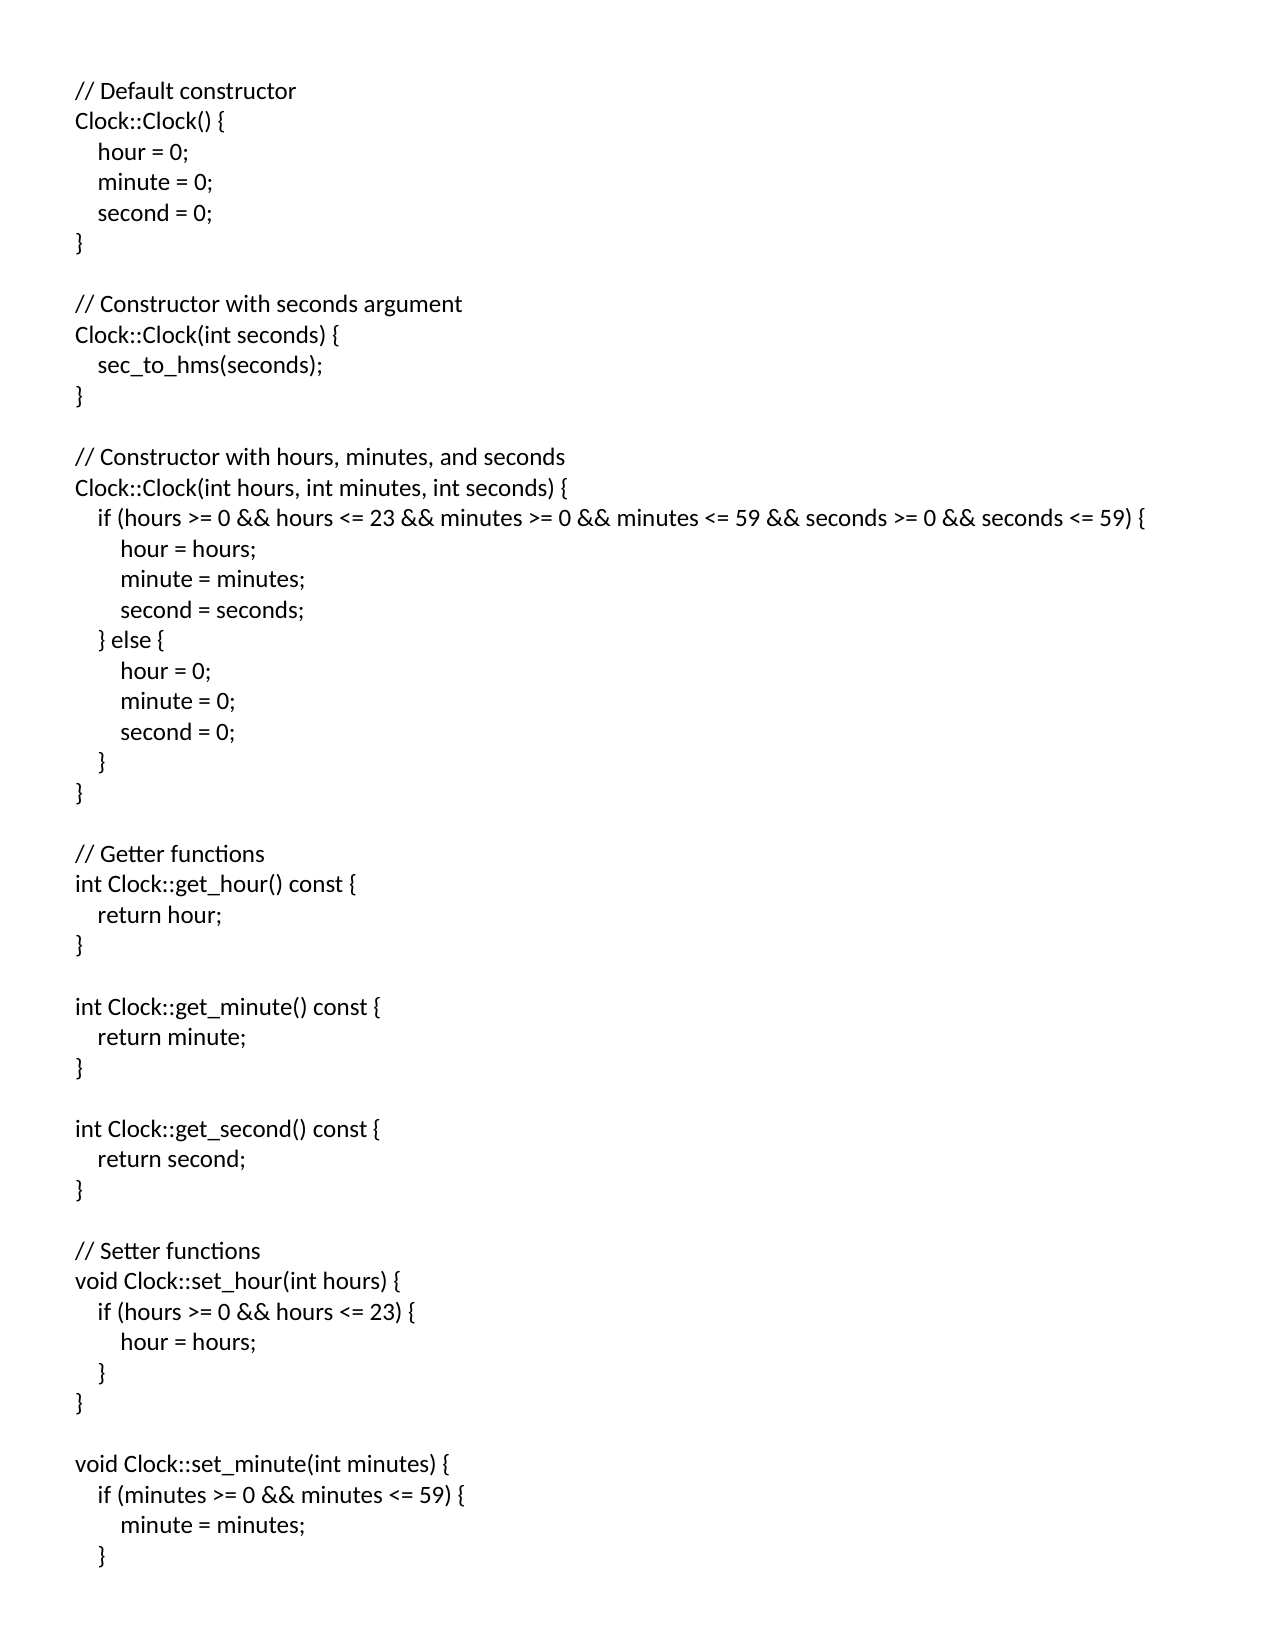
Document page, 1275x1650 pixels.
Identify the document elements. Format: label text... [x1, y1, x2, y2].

text } [75, 1052, 1200, 1082]
text hour = hours; [75, 1326, 1200, 1357]
text if (hours >= 0 && hours <= 23) { [75, 1296, 1200, 1326]
text second = seconds; [75, 594, 1200, 624]
text // Getter functions [75, 838, 1200, 868]
text int Clock::get_minute() const { [75, 991, 1200, 1021]
text // Setter functions [75, 1235, 1200, 1265]
text } [75, 1387, 1200, 1418]
text Clock::Clock() { [75, 106, 1200, 136]
text hour = 0; [75, 136, 1200, 167]
text second = 0; [75, 197, 1200, 228]
text minute = 0; [75, 167, 1200, 197]
text minute = 0; [75, 685, 1200, 716]
text if (hours >= 0 && hours <= 23 && minutes >= 0 && minutes <= 59 && seconds >= 0 && seconds <= 59) { [75, 502, 1200, 533]
text } [75, 228, 1200, 258]
text return minute; [75, 1021, 1200, 1052]
text Clock::Clock(int seconds) { [75, 319, 1200, 350]
text } [75, 777, 1200, 807]
text hour = 0; [75, 655, 1200, 685]
text Clock::Clock(int hours, int minutes, int seconds) { [75, 472, 1200, 502]
text } [75, 1174, 1200, 1204]
text second = 0; [75, 716, 1200, 746]
text } [75, 746, 1200, 777]
text // Default constructor [75, 75, 1200, 106]
text void Clock::set_hour(int hours) { [75, 1265, 1200, 1296]
text sec_to_hms(seconds); [75, 350, 1200, 380]
text void Clock::set_minute(int minutes) { [75, 1448, 1200, 1479]
text } [75, 1357, 1200, 1387]
text hour = hours; [75, 533, 1200, 563]
text minute = minutes; [75, 1509, 1200, 1540]
text } else { [75, 624, 1200, 655]
text minute = minutes; [75, 563, 1200, 594]
text return hour; [75, 899, 1200, 929]
text if (minutes >= 0 && minutes <= 59) { [75, 1479, 1200, 1509]
text int Clock::get_hour() const { [75, 868, 1200, 899]
text // Constructor with hours, minutes, and seconds [75, 441, 1200, 472]
text // Constructor with seconds argument [75, 289, 1200, 319]
text } [75, 1540, 1200, 1571]
text return second; [75, 1143, 1200, 1174]
text } [75, 380, 1200, 411]
text int Clock::get_second() const { [75, 1113, 1200, 1143]
text } [75, 929, 1200, 960]
